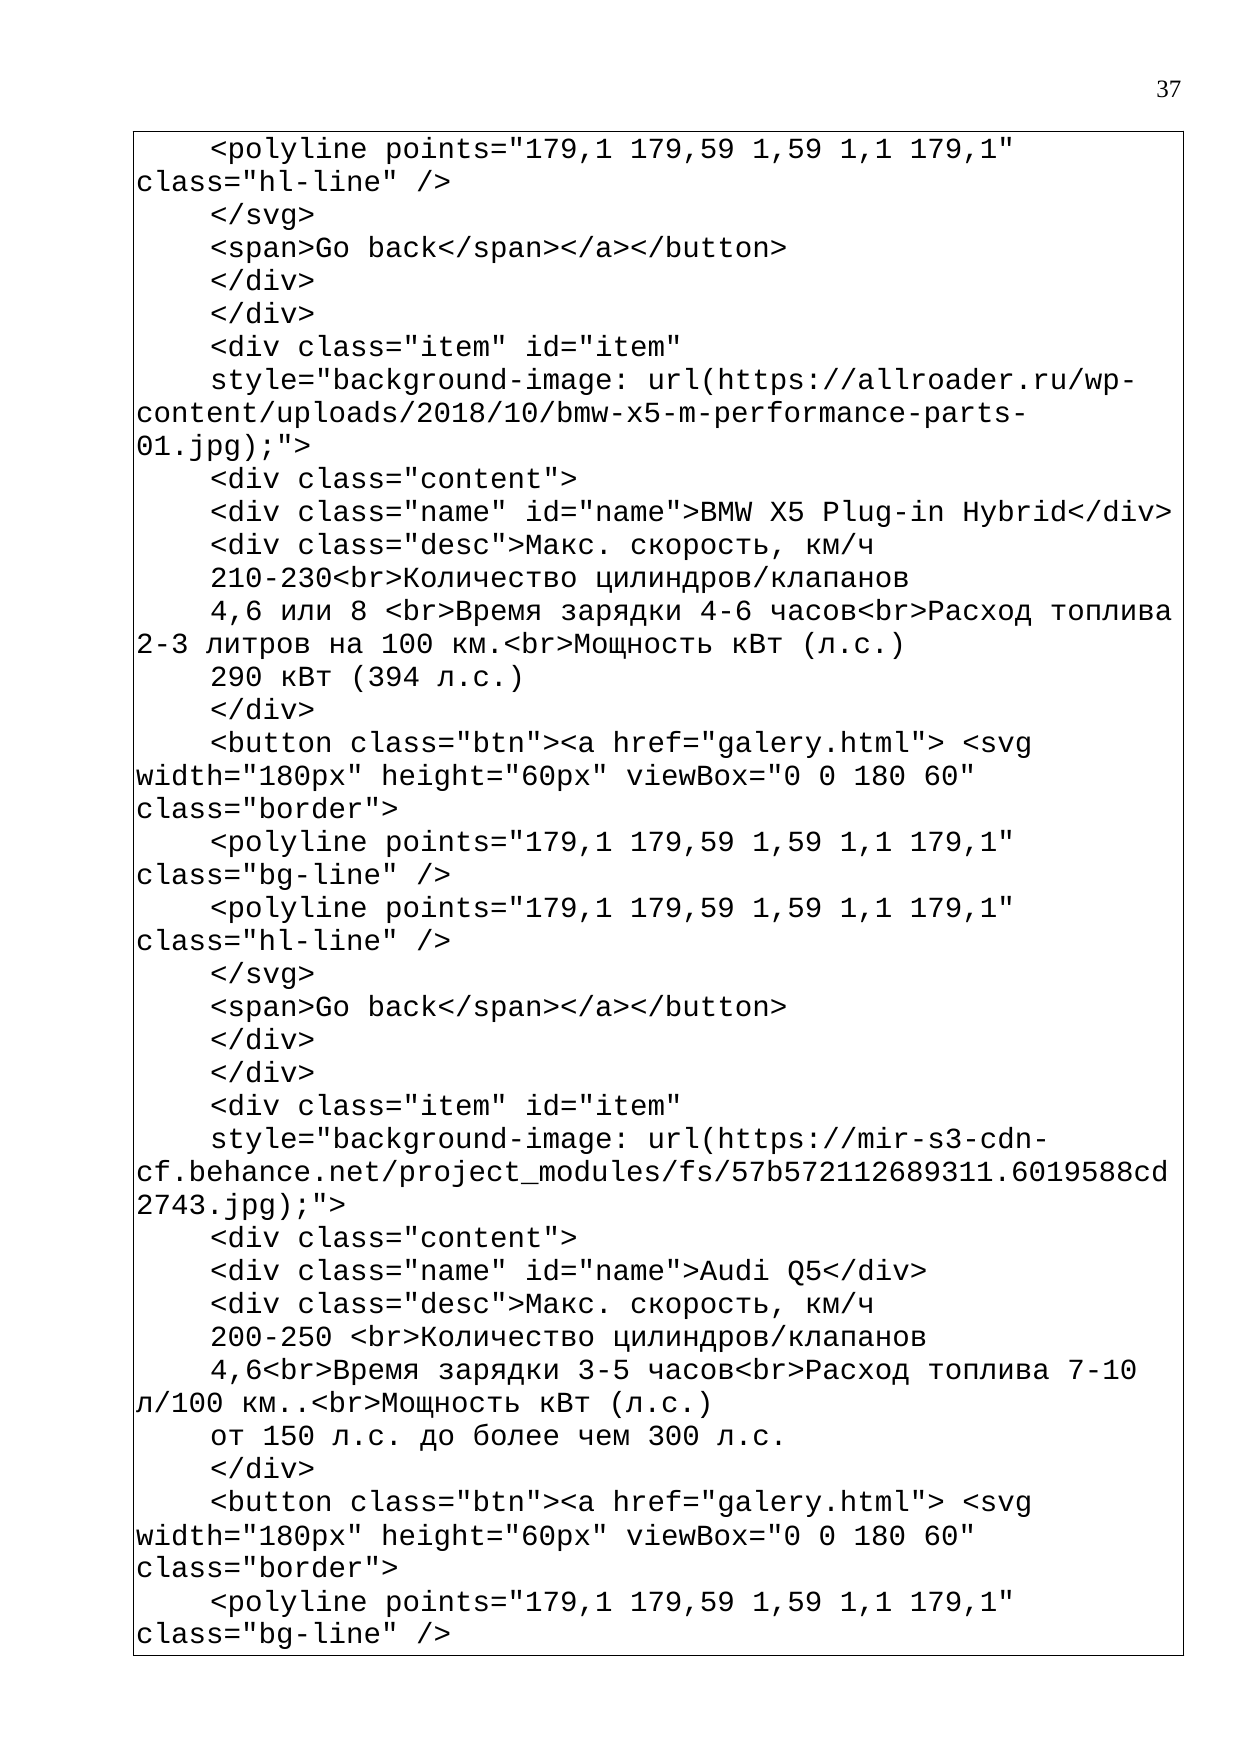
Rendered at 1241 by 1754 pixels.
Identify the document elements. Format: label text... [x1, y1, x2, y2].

text </div> [136, 1454, 1181, 1488]
text <polyline points="179,1 179,59 1,59 1,1 179,1" class="bg-line" /> [134, 1583, 1183, 1655]
text </div> [136, 299, 1181, 332]
text </svg> [136, 959, 1181, 992]
text <div class="desc">Макс. скорость, км/ч [136, 530, 1181, 563]
text <button class="btn"><a href="galery.html"> <svg width="180px" height="60px" viewBox="0 0 180 60" class="border"> [136, 728, 1181, 827]
text <span>Go back</span></a></button> [136, 992, 1181, 1025]
text 210-230<br>Количество цилиндров/клапанов [136, 563, 1181, 596]
text <div class="desc">Макс. скорость, км/ч [136, 1289, 1181, 1322]
text <div class="content"> [136, 1223, 1181, 1256]
text <div class="content"> [136, 464, 1181, 497]
text <span>Go back</span></a></button> [136, 233, 1181, 266]
text <button class="btn"><a href="galery.html"> <svg width="180px" height="60px" viewBox="0 0 180 60" class="border"> [136, 1488, 1181, 1583]
text </svg> [136, 200, 1181, 233]
text <div class="name" id="name">BMW X5 Plug-in Hybrid</div> [136, 497, 1181, 530]
text <div class="name" id="name">Audi Q5</div> [136, 1256, 1181, 1289]
text <polyline points="179,1 179,59 1,59 1,1 179,1" class="hl-line" /> [134, 132, 1183, 200]
text </div> [136, 266, 1181, 299]
text style="background-image: url(https://mir-s3-cdn-cf.behance.net/project_modules/fs/57b572112689311.6019588cd2743.jpg);"> [136, 1124, 1181, 1223]
text </div> [136, 695, 1181, 728]
text <div class="item" id="item" [136, 1091, 1181, 1124]
text 290 кВт (394 л.с.) [136, 662, 1181, 695]
text </div> [136, 1058, 1181, 1091]
text 200-250 <br>Количество цилиндров/клапанов [136, 1322, 1181, 1356]
text <div class="item" id="item" [136, 332, 1181, 365]
text style="background-image: url(https://allroader.ru/wp-content/uploads/2018/10/bmw-x5-m-performance-parts-01.jpg);"> [136, 365, 1181, 464]
text <polyline points="179,1 179,59 1,59 1,1 179,1" class="hl-line" /> [136, 893, 1181, 959]
text 4,6 или 8 <br>Время зарядки 4-6 часов<br>Расход топлива 2-3 литров на 100 км.<br>Мощность кВт (л.с.) [136, 596, 1181, 662]
text от 150 л.с. до более чем 300 л.с. [136, 1422, 1181, 1454]
text <polyline points="179,1 179,59 1,59 1,1 179,1" class="bg-line" /> [136, 827, 1181, 893]
text </div> [136, 1025, 1181, 1058]
text 4,6<br>Время зарядки 3-5 часов<br>Расход топлива 7-10 л/100 км..<br>Мощность кВт (л.с.) [136, 1356, 1181, 1422]
